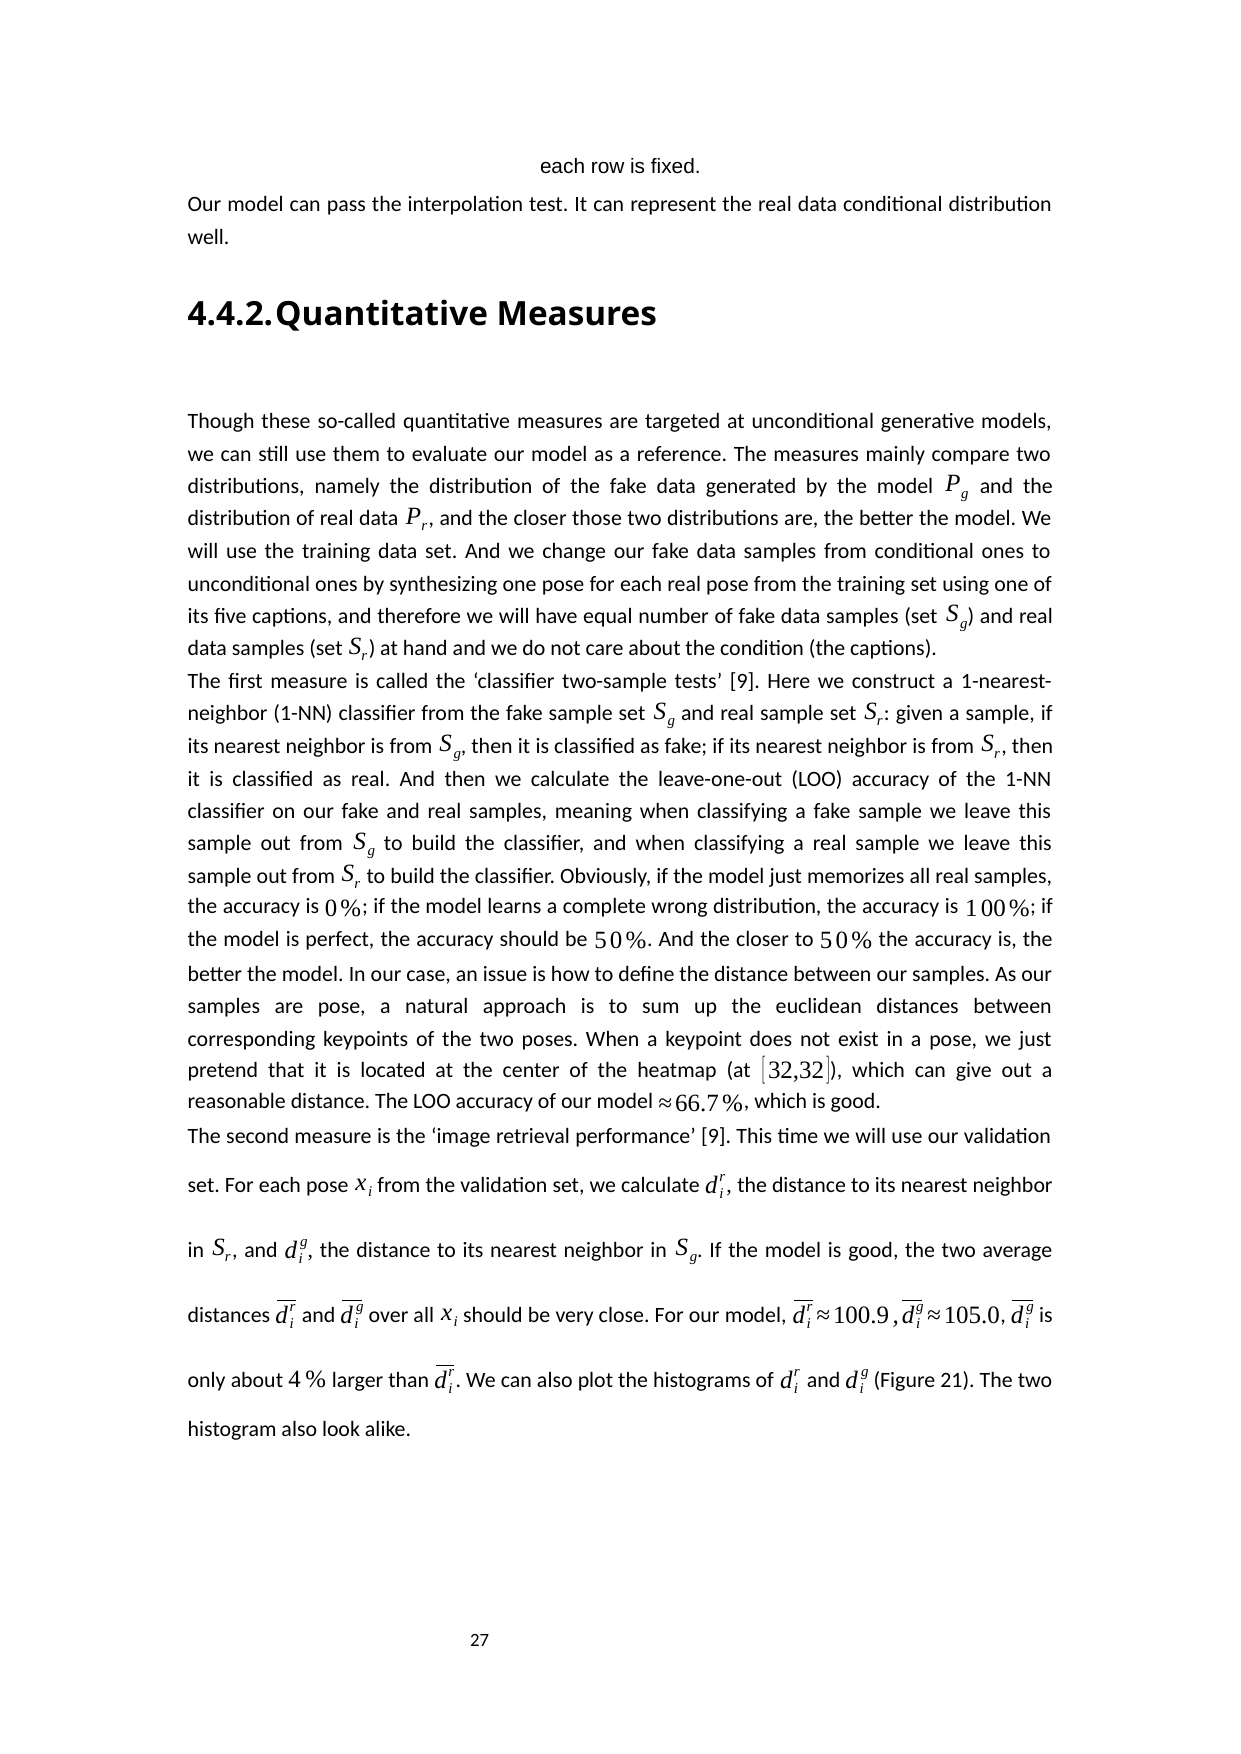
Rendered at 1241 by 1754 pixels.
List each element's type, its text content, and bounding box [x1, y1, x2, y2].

subtitle Quantitative Measures [187, 280, 1053, 345]
text The first measure is called the ‘classifier two-sample tests’ [9]. Here we construct a 1-nearest-neighbor (1-NN) classifier from the fake sample set and real sample set : given a sample, if its nearest neighbor is from , then it is classified as fake; if its nearest neighbor is from , then it is classified as real. And then we calculate the leave-one-out (LOO) accuracy of the 1-NN classifier on our fake and real samples, meaning when classifying a fake sample we leave this sample out from to build the classifier, and when classifying a real sample we leave this sample out from to build the classifier. Obviously, if the model just memorizes all real samples, the accuracy is ; if the model learns a complete wrong distribution, the accuracy is ; if the model is perfect, the accuracy should be . And the closer to the accuracy is, the better the model. In our case, an issue is how to define the distance between our samples. As our samples are pose, a natural approach is to sum up the euclidean distances between corresponding keypoints of the two poses. When a keypoint does not exist in a pose, we just pretend that it is located at the center of the heatmap (at ), which can give out a reasonable distance. The LOO accuracy of our model , which is good. [187, 664, 1053, 1119]
text Though these so-called quantitative measures are targeted at unconditional generative models, we can still use them to evaluate our model as a reference. The measures mainly compare two distributions, namely the distribution of the fake data generated by the model and the distribution of real data , and the closer those two distributions are, the better the model. We will use the training data set. And we change our fake data samples from conditional ones to unconditional ones by synthesizing one pose for each real pose from the training set using one of its five captions, and therefore we will have equal number of fake data samples (set ) and real data samples (set ) at hand and we do not care about the condition (the captions). [187, 404, 1053, 664]
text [187, 150, 1053, 182]
text The second measure is the ‘image retrieval performance’ [9]. This time we will use our validation set. For each pose from the validation set, we calculate , the distance to its nearest neighbor in , and , the distance to its nearest neighbor in . If the model is good, the two average distances and over all should be very close. For our model, , is only about larger than . We can also plot the histograms of and (Figure 21). The two histogram also look alike. [187, 1119, 1053, 1444]
text Our model can pass the interpolation test. It can represent the real data conditional distribution well. [187, 188, 1053, 253]
